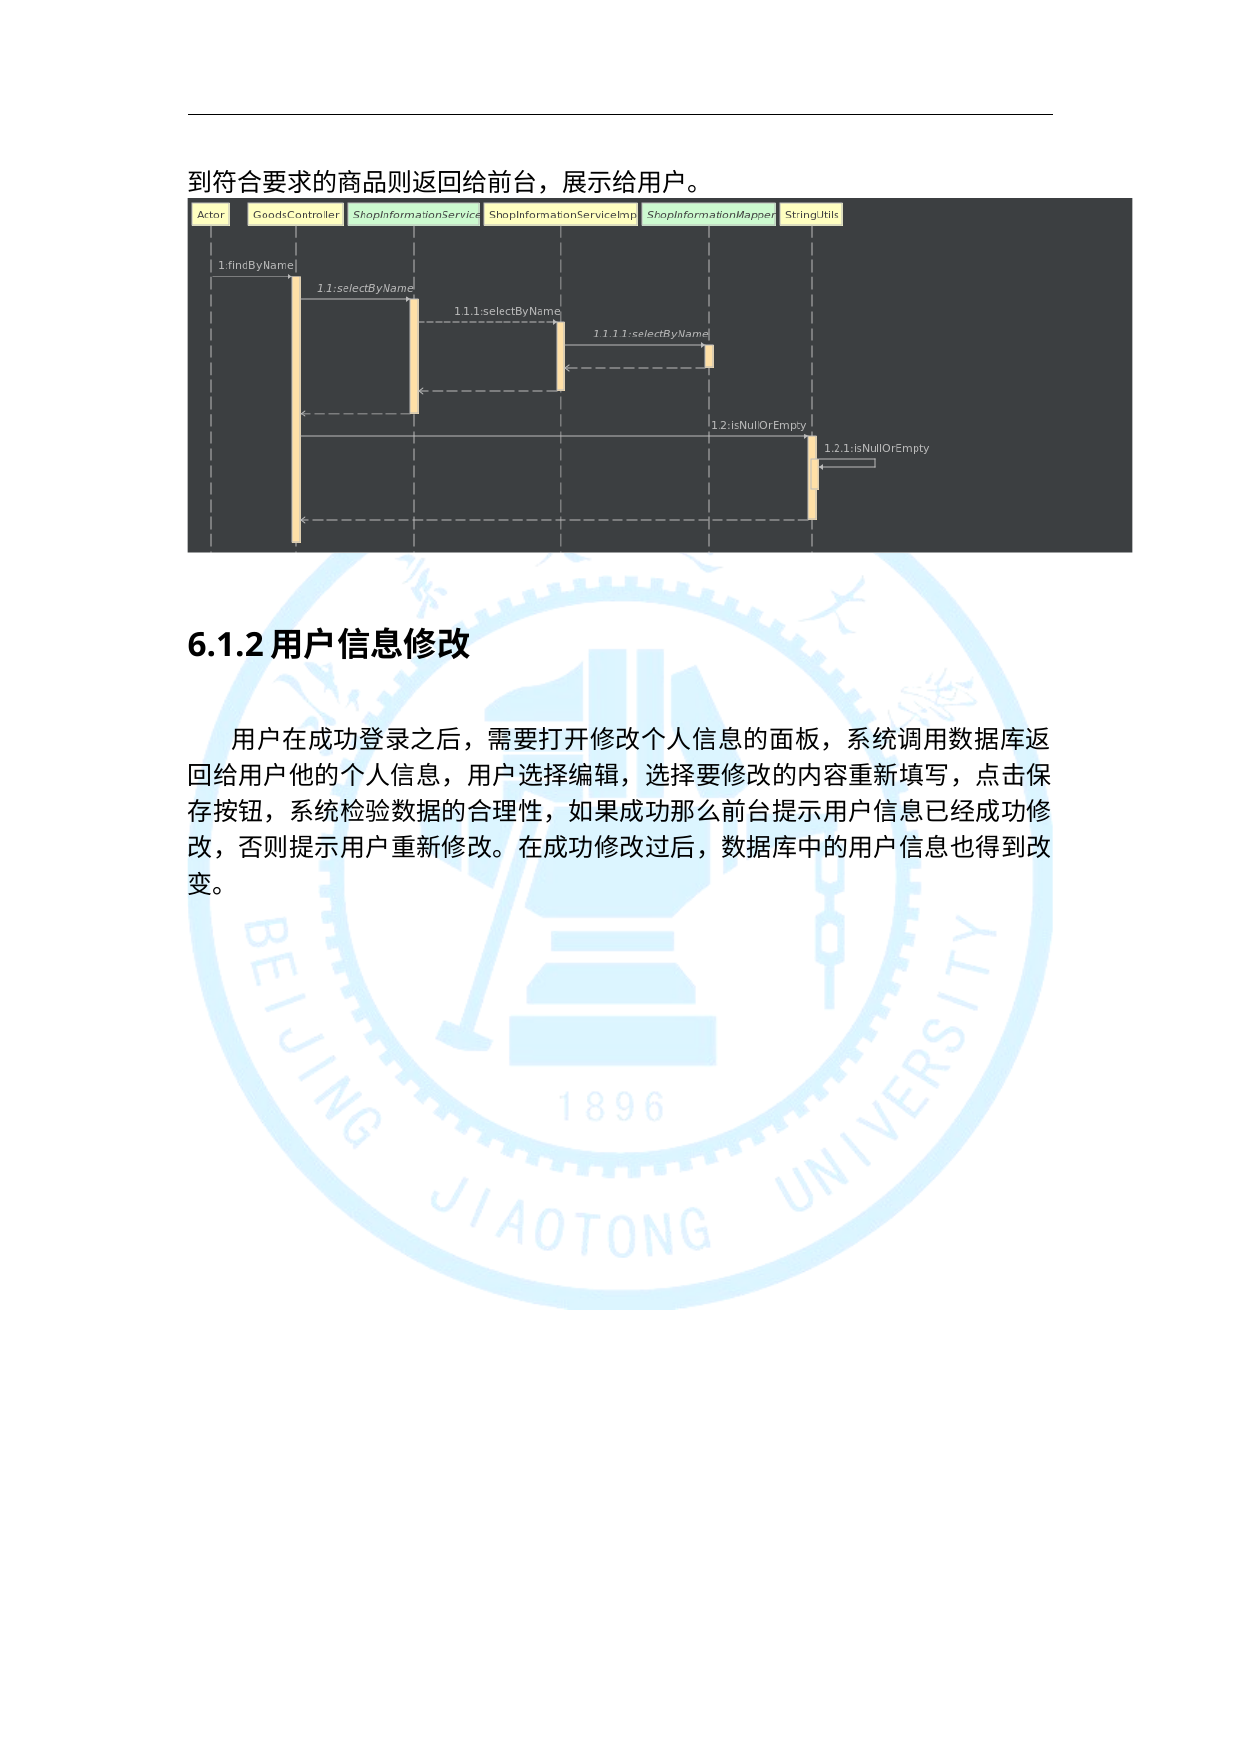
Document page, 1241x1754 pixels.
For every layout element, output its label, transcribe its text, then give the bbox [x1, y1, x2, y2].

subtitle 6.1.2用户信息修改 [187, 609, 1053, 674]
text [187, 162, 1053, 198]
picture [187, 198, 1133, 553]
text 用户在成功登录之后，需要打开修改个人信息的面板，系统调用数据库返回给用户他的个人信息，用户选择编辑，选择要修改的内容重新填写，点击保存按钮，系统检验数据的合理性，如果成功那么前台提示用户信息已经成功修改，否则提示用户重新修改。在成功修改过后，数据库中的用户信息也得到改变。 [187, 719, 1053, 900]
